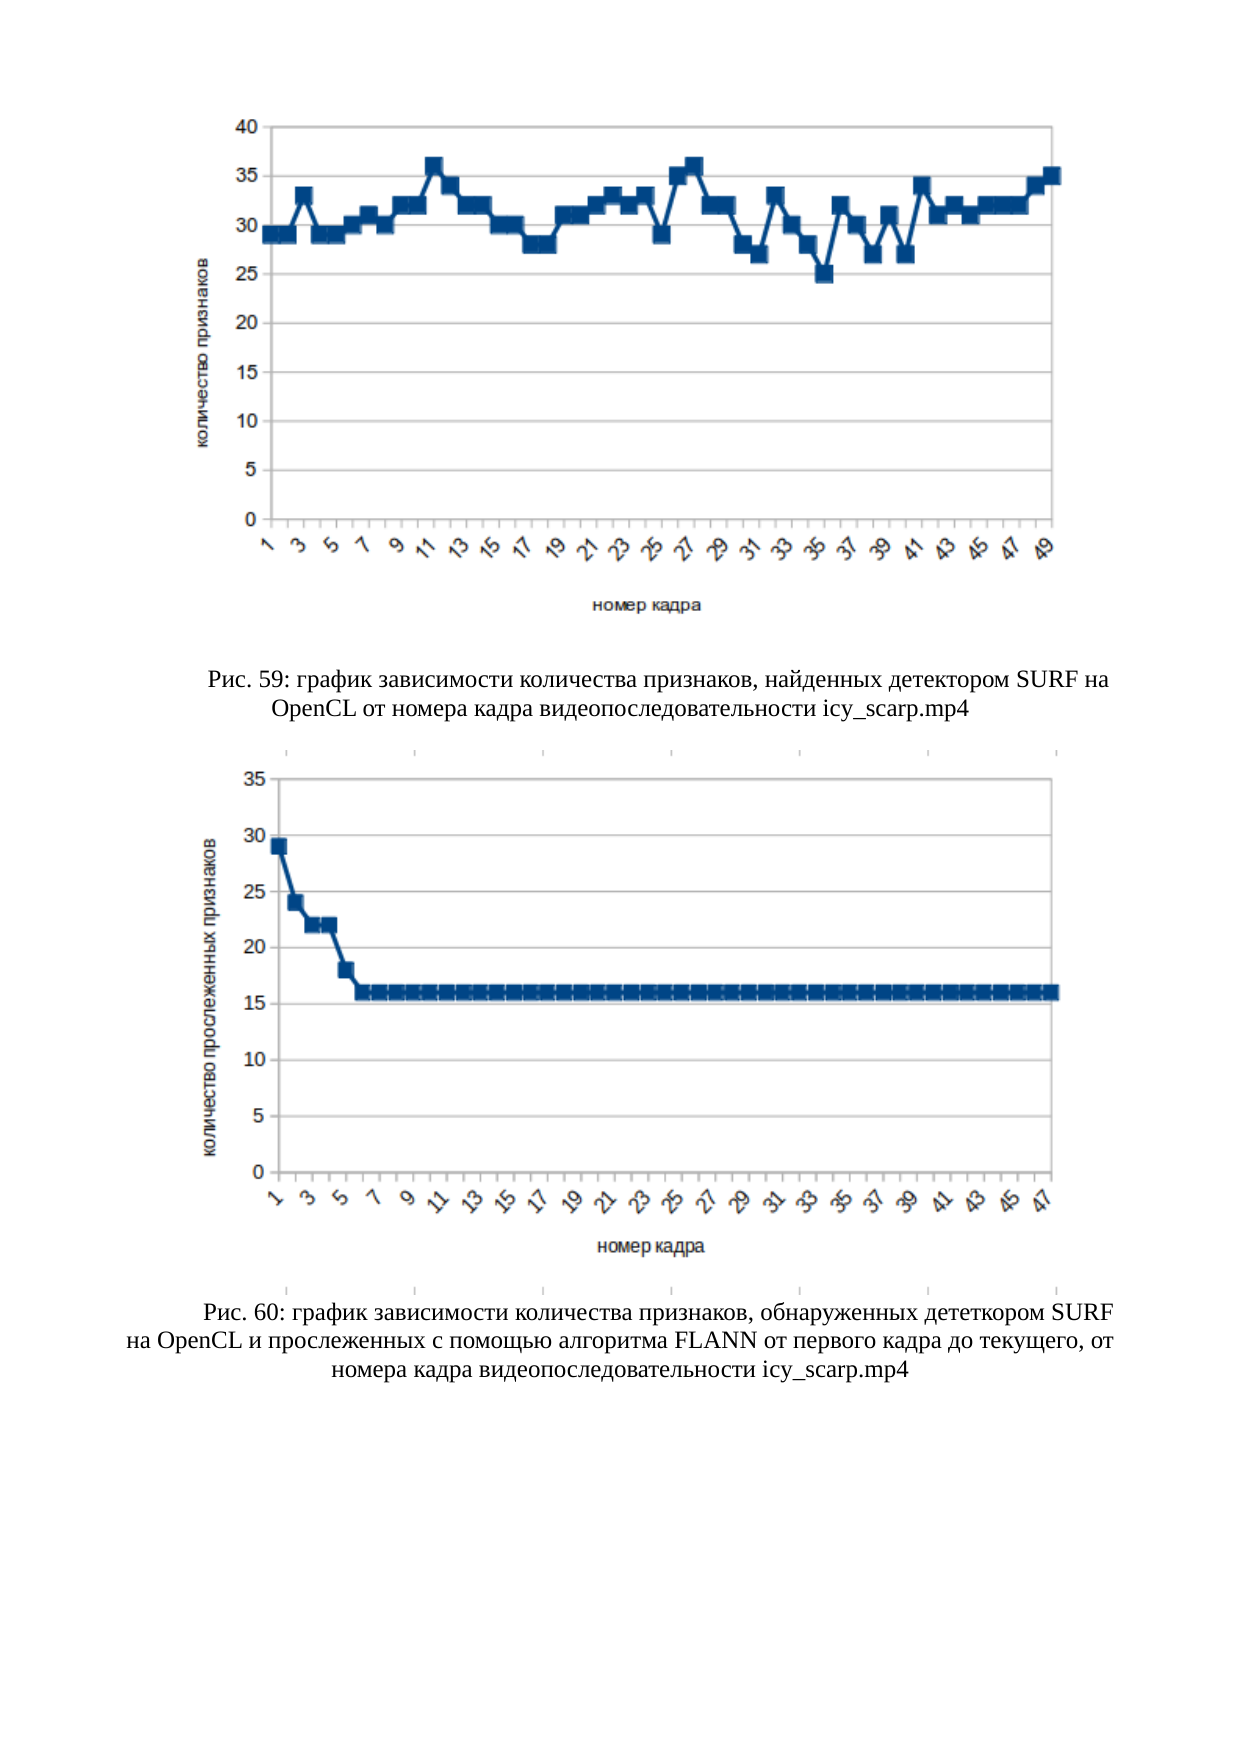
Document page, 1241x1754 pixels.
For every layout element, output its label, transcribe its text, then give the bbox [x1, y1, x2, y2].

text Рис. 60: график зависимости количества признаков, обнаруженных дететкором SURF на OpenCL и прослеженных с помощью алгоритма FLANN от первого кадра до текущего, от номера кадра видеопоследовательности icy_scarp.mp4 [118, 1297, 1122, 1383]
picture [171, 750, 1070, 1295]
picture [167, 118, 1073, 636]
text Рис. 59: график зависимости количества признаков, найденных детектором SURF на OpenCL от номера кадра видеопоследовательности icy_scarp.mp4 [118, 664, 1122, 722]
